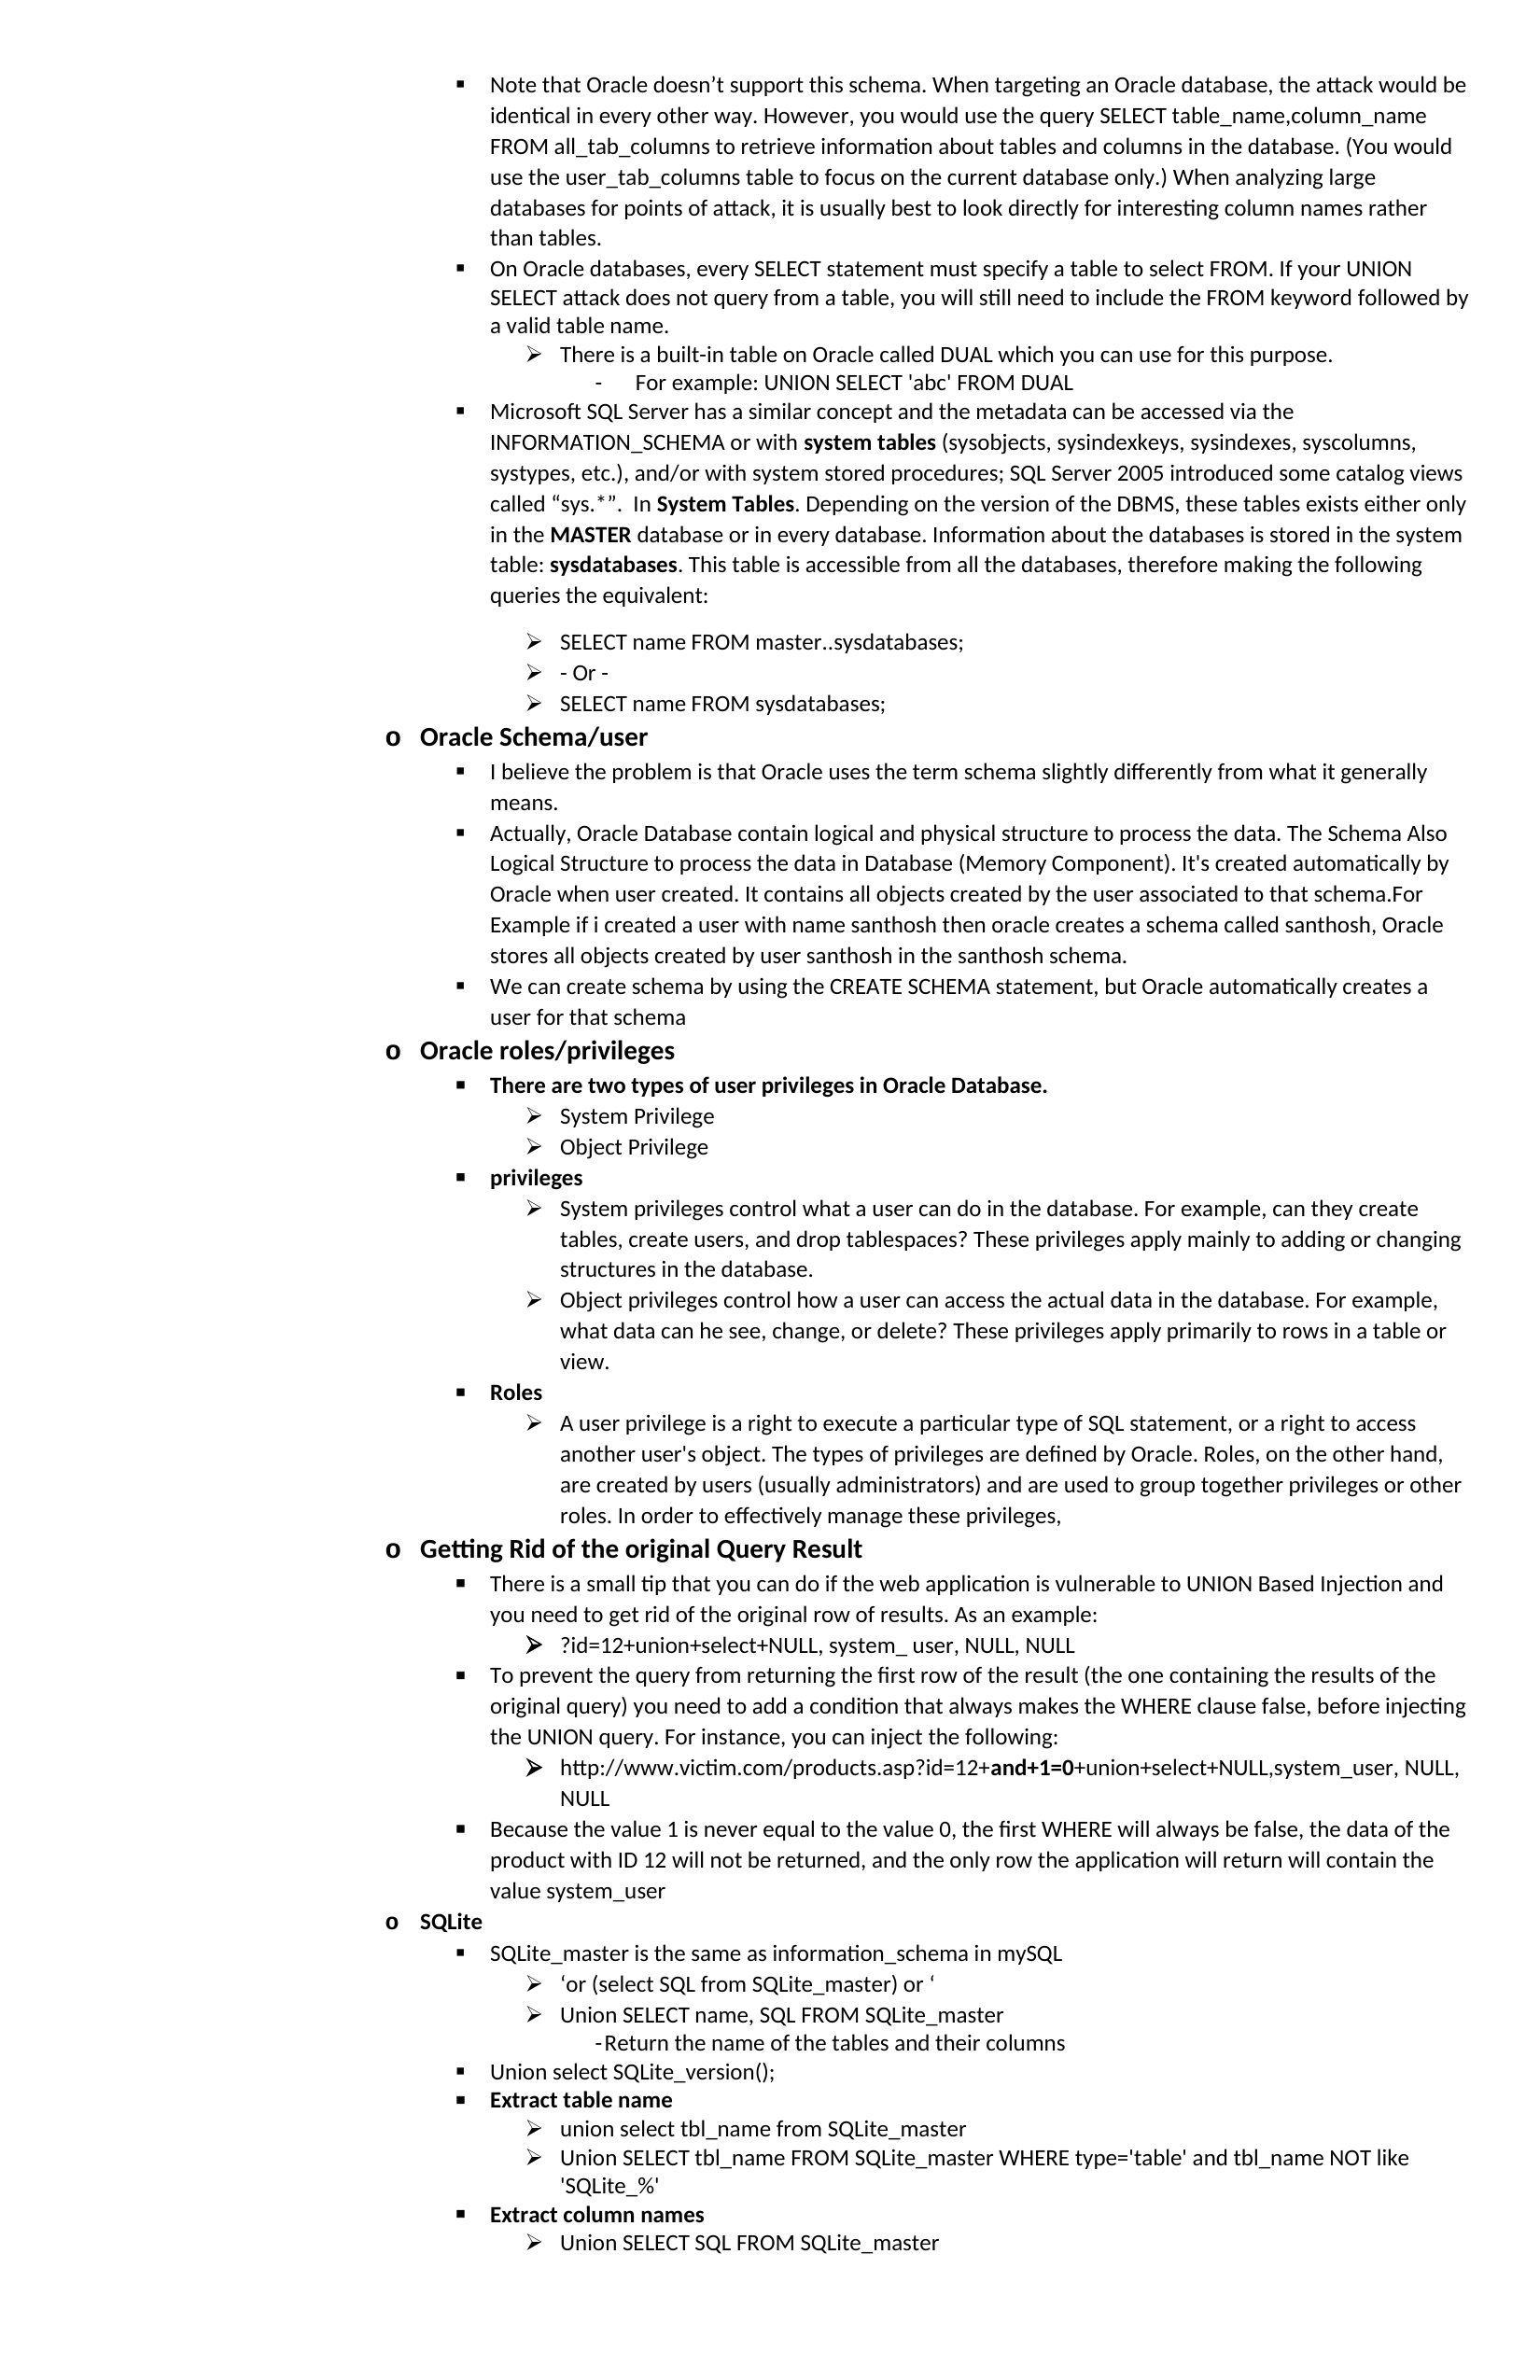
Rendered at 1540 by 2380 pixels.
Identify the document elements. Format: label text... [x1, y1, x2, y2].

list SELECT name FROM sysdatabases; [525, 689, 1470, 717]
list System privileges control what a user can do in the database. For example, can they create tables, create users, and drop tablespaces? These privileges apply mainly to adding or changing structures in the database. [525, 1194, 1470, 1283]
list Object Privilege [525, 1132, 1470, 1160]
list On Oracle databases, every SELECT statement must specify a table to select FROM. If your UNION SELECT attack does not query from a table, you will still need to include the FROM keyword followed by a valid table name. [455, 254, 1470, 340]
list ?id=12+union+select+NULL, system_ user, NULL, NULL [525, 1631, 1470, 1659]
list - Or - [525, 658, 1470, 687]
list There is a small tip that you can do if the web application is vulnerable to UNION Based Injection and you need to get rid of the original row of results. As an example: [455, 1569, 1470, 1628]
list There are two types of user privileges in Oracle Database. [455, 1071, 1470, 1099]
list Getting Rid of the original Query Result [385, 1532, 1470, 1566]
list System Privilege [525, 1101, 1470, 1130]
list To prevent the query from returning the first row of the result (the one containing the results of the original query) you need to add a condition that always makes the WHERE clause false, before injecting the UNION query. For instance, you can inject the following: [455, 1661, 1470, 1751]
list Union SELECT name, SQL FROM SQLite_master [525, 2000, 1470, 2029]
list Note that Oracle doesn’t support this schema. When targeting an Oracle database, the attack would be identical in every other way. However, you would use the query SELECT table_name,column_name FROM all_tab_columns to retrieve information about tables and columns in the database. (You would use the user_tab_columns table to focus on the current database only.) When analyzing large databases for points of attack, it is usually best to look directly for interesting column names rather than tables. [455, 70, 1470, 252]
list Oracle roles/privileges [385, 1033, 1470, 1068]
list Union SELECT tbl_name FROM SQLite_master WHERE type='table' and tbl_name NOT like 'SQLite_%' [525, 2143, 1470, 2200]
list A user privilege is a right to execute a particular type of SQL statement, or a right to access another user's object. The types of privileges are defined by Oracle. Roles, on the other hand, are created by users (usually administrators) and are used to group together privileges or other roles. In order to effectively manage these privileges, [525, 1408, 1470, 1529]
list ‘or (select SQL from SQLite_master) or ‘ [525, 1969, 1470, 1998]
list Because the value 1 is never equal to the value 0, the first WHERE will always be false, the data of the product with ID 12 will not be returned, and the only row the application will return will contain the value system_user [455, 1814, 1470, 1905]
list Actually, Oracle Database contain logical and physical structure to process the data. The Schema Also Logical Structure to process the data in Database (Memory Component). It's created automatically by Oracle when user created. It contains all objects created by the user associated to that schema.For Example if i created a user with name santhosh then oracle creates a schema called santhosh, Oracle stores all objects created by user santhosh in the santhosh schema. [455, 819, 1470, 970]
list Extract column names [455, 2200, 1470, 2228]
list http://www.victim.com/products.asp?id=12+and+1=0+union+select+NULL,system_user, NULL, NULL [525, 1753, 1470, 1813]
list Extract table name [455, 2086, 1470, 2114]
list SELECT name FROM master..sysdatabases; [525, 627, 1470, 656]
list For example: UNION SELECT 'abc' FROM DUAL [595, 368, 1470, 397]
list union select tbl_name from SQLite_master [525, 2114, 1470, 2143]
list Union SELECT SQL FROM SQLite_master [525, 2228, 1470, 2257]
list We can create schema by using the CREATE SCHEMA statement, but Oracle automatically creates a user for that schema [455, 972, 1470, 1031]
list Oracle Schema/user [385, 720, 1470, 754]
list Return the name of the tables and their columns [595, 2029, 1470, 2057]
list privileges [455, 1163, 1470, 1191]
list I believe the problem is that Oracle uses the term schema slightly differently from what it generally means. [455, 757, 1470, 816]
list SQLite_master is the same as information_schema in mySQL [455, 1939, 1470, 1967]
list Roles [455, 1378, 1470, 1407]
list There is a built-in table on Oracle called DUAL which you can use for this purpose. [525, 340, 1470, 368]
list Union select SQLite_version(); [455, 2057, 1470, 2086]
list SQLite [385, 1907, 1470, 1937]
list Object privileges control how a user can access the actual data in the database. For example, what data can he see, change, or delete? These privileges apply primarily to rows in a table or view. [525, 1286, 1470, 1376]
list Microsoft SQL Server has a similar concept and the metadata can be accessed via the INFORMATION_SCHEMA or with system tables (sysobjects, sysindexkeys, sysindexes, syscolumns, systypes, etc.), and/or with system stored procedures; SQL Server 2005 introduced some catalog views called “sys.*”. In System Tables. Depending on the version of the DBMS, these tables exists either only in the MASTER database or in every database. Information about the databases is stored in the system table: sysdatabases. This table is accessible from all the databases, therefore making the following queries the equivalent: [455, 397, 1470, 609]
